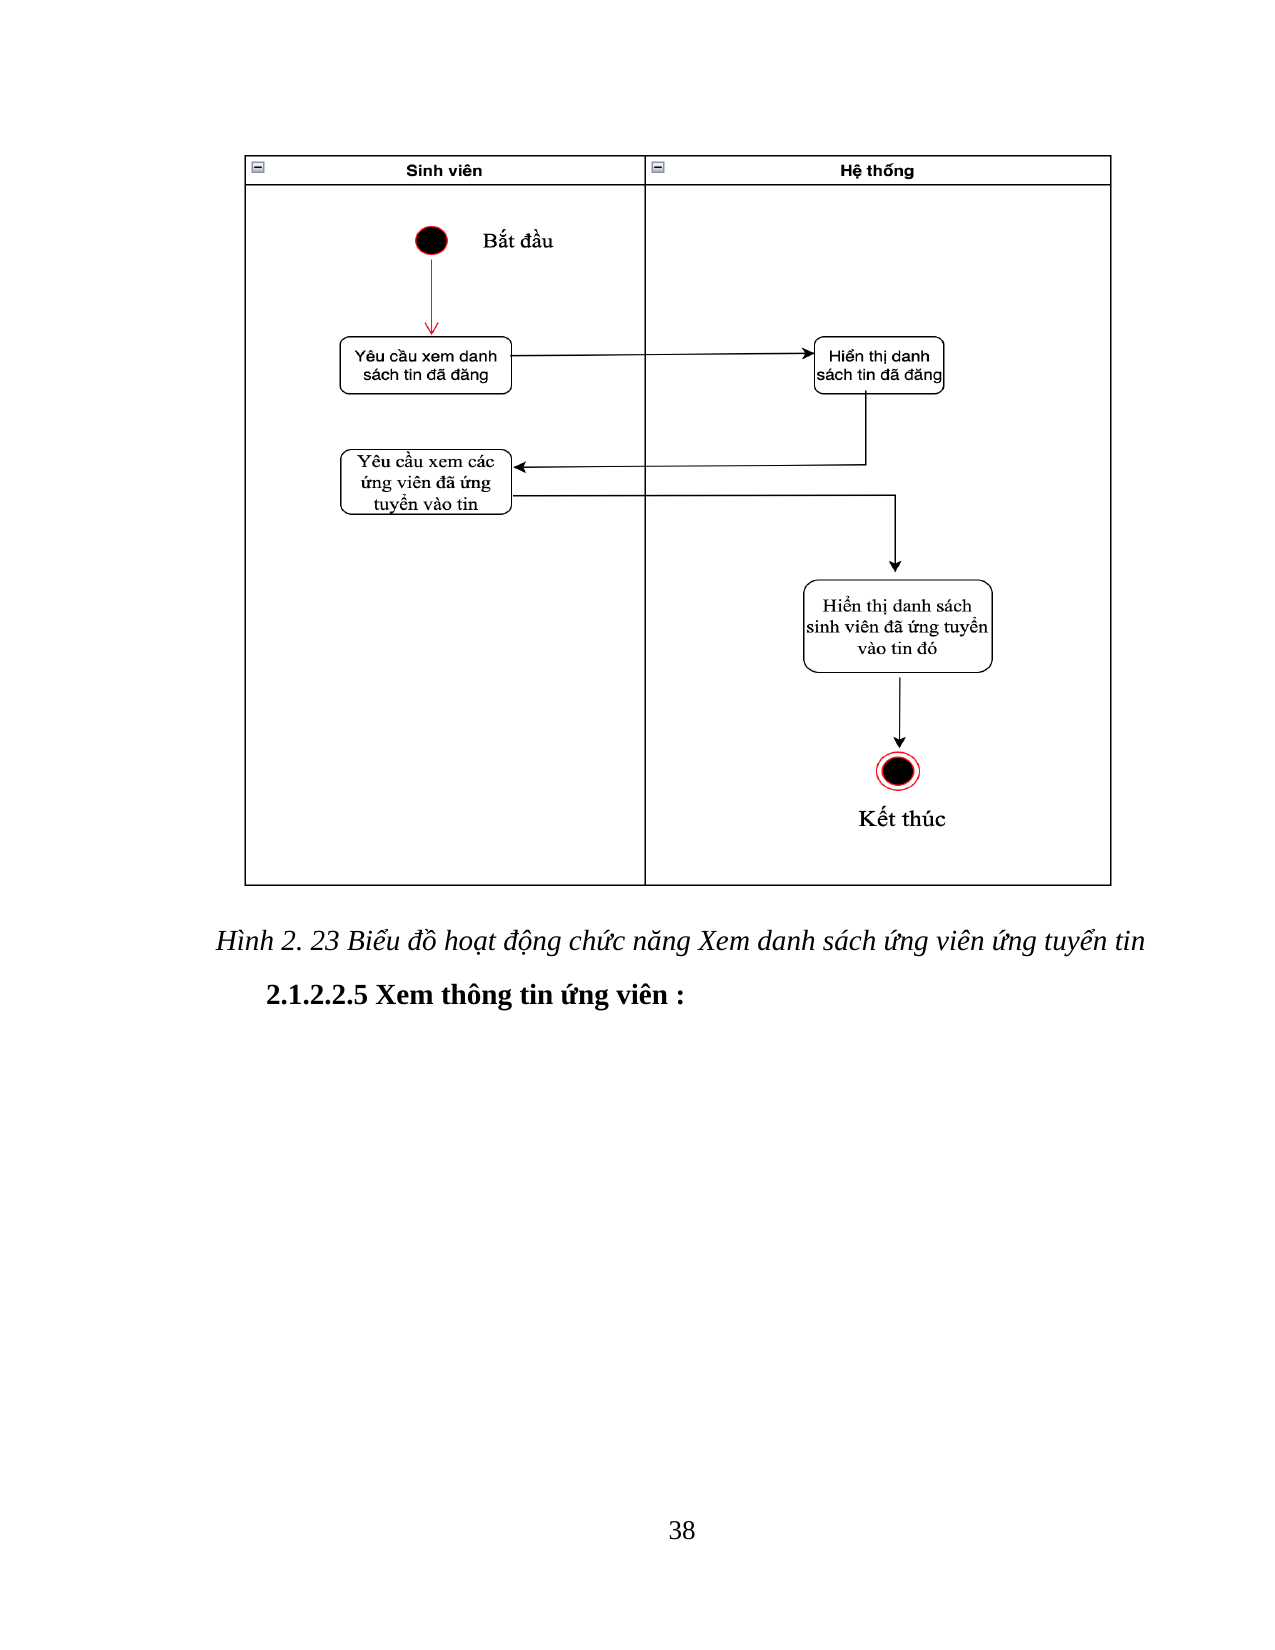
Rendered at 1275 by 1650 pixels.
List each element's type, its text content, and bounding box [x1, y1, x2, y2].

text Hình 2. 23 Biểu đồ hoạt động chức năng Xem danh sách ứng viên ứng tuyển tin [207, 923, 1157, 956]
text 2.1.2.2.5 Xem thông tin ứng viên : [266, 977, 1157, 1011]
picture [207, 132, 1157, 907]
